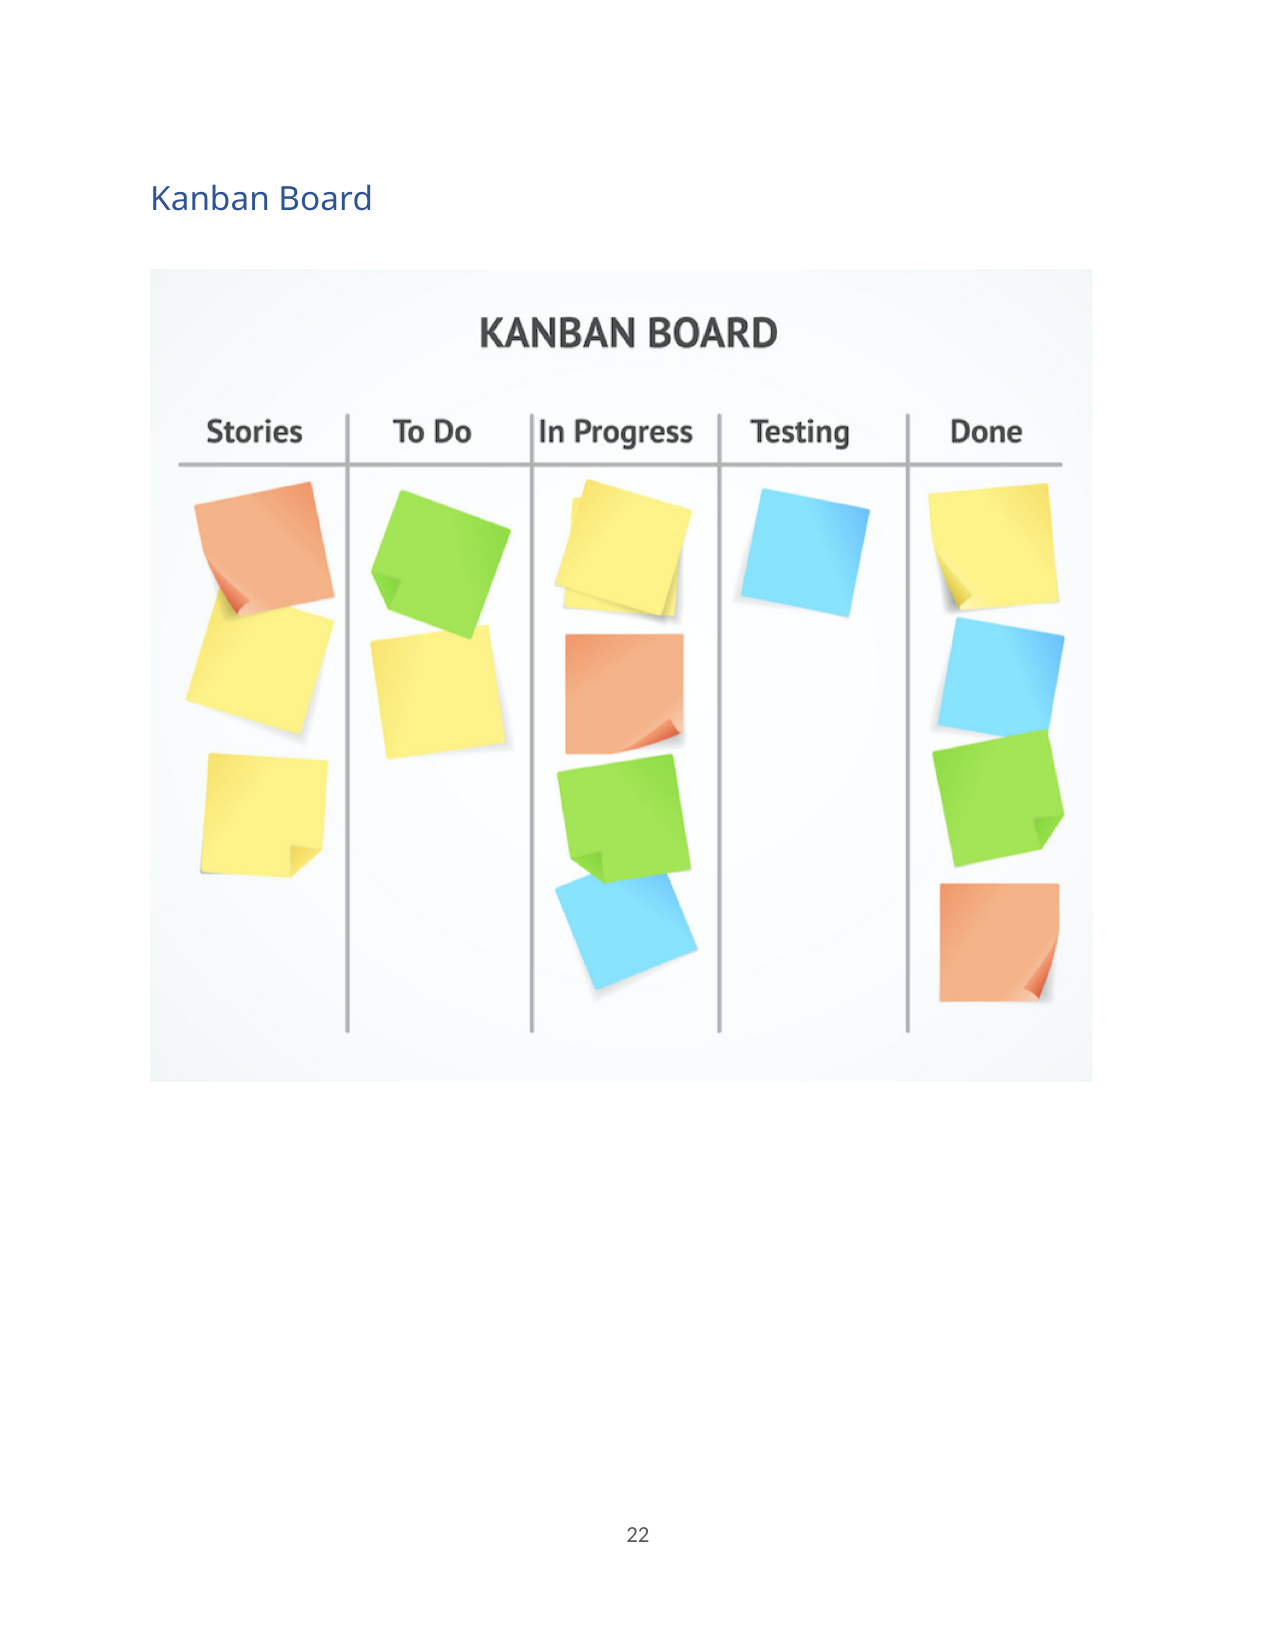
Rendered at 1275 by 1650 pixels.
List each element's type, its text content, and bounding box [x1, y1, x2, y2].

subtitle Kanban Board [150, 175, 1125, 220]
picture [150, 269, 1093, 1082]
